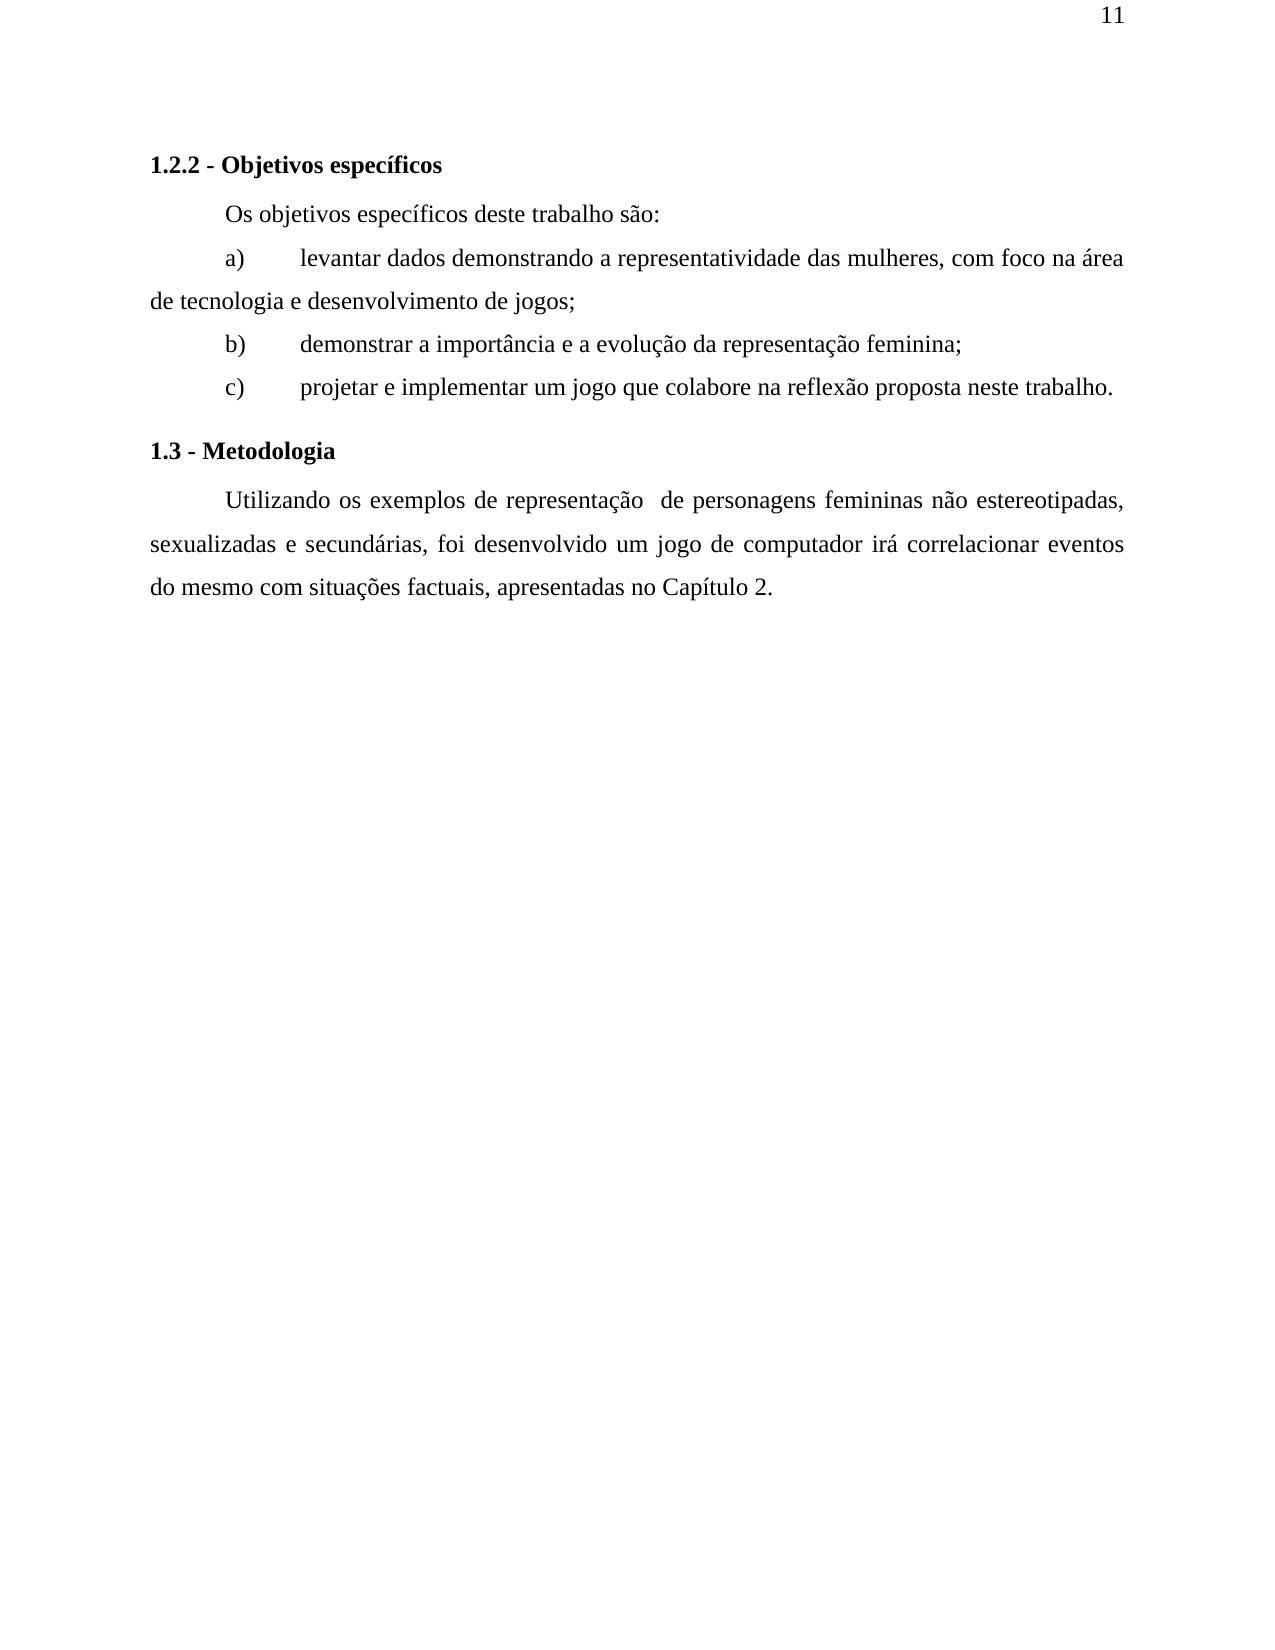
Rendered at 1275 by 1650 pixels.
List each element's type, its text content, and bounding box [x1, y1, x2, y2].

text a) levantar dados demonstrando a representatividade das mulheres, com foco na área de tecnologia e desenvolvimento de jogos; [150, 243, 1125, 314]
text Os objetivos específicos deste trabalho são: [150, 199, 1125, 228]
subtitle 1.2.2 - Objetivos específicos [150, 150, 1125, 179]
text b) demonstrar a importância e a evolução da representação feminina; [150, 329, 1125, 358]
text c) projetar e implementar um jogo que colabore na reflexão proposta neste trabalho. [150, 372, 1125, 401]
subtitle 1.3 - Metodologia [150, 436, 1125, 465]
text Utilizando os exemplos de representação de personagens femininas não estereotipadas, sexualizadas e secundárias, foi desenvolvido um jogo de computador irá correlacionar eventos do mesmo com situações factuais, apresentadas no Capítulo 2. [150, 486, 1125, 601]
